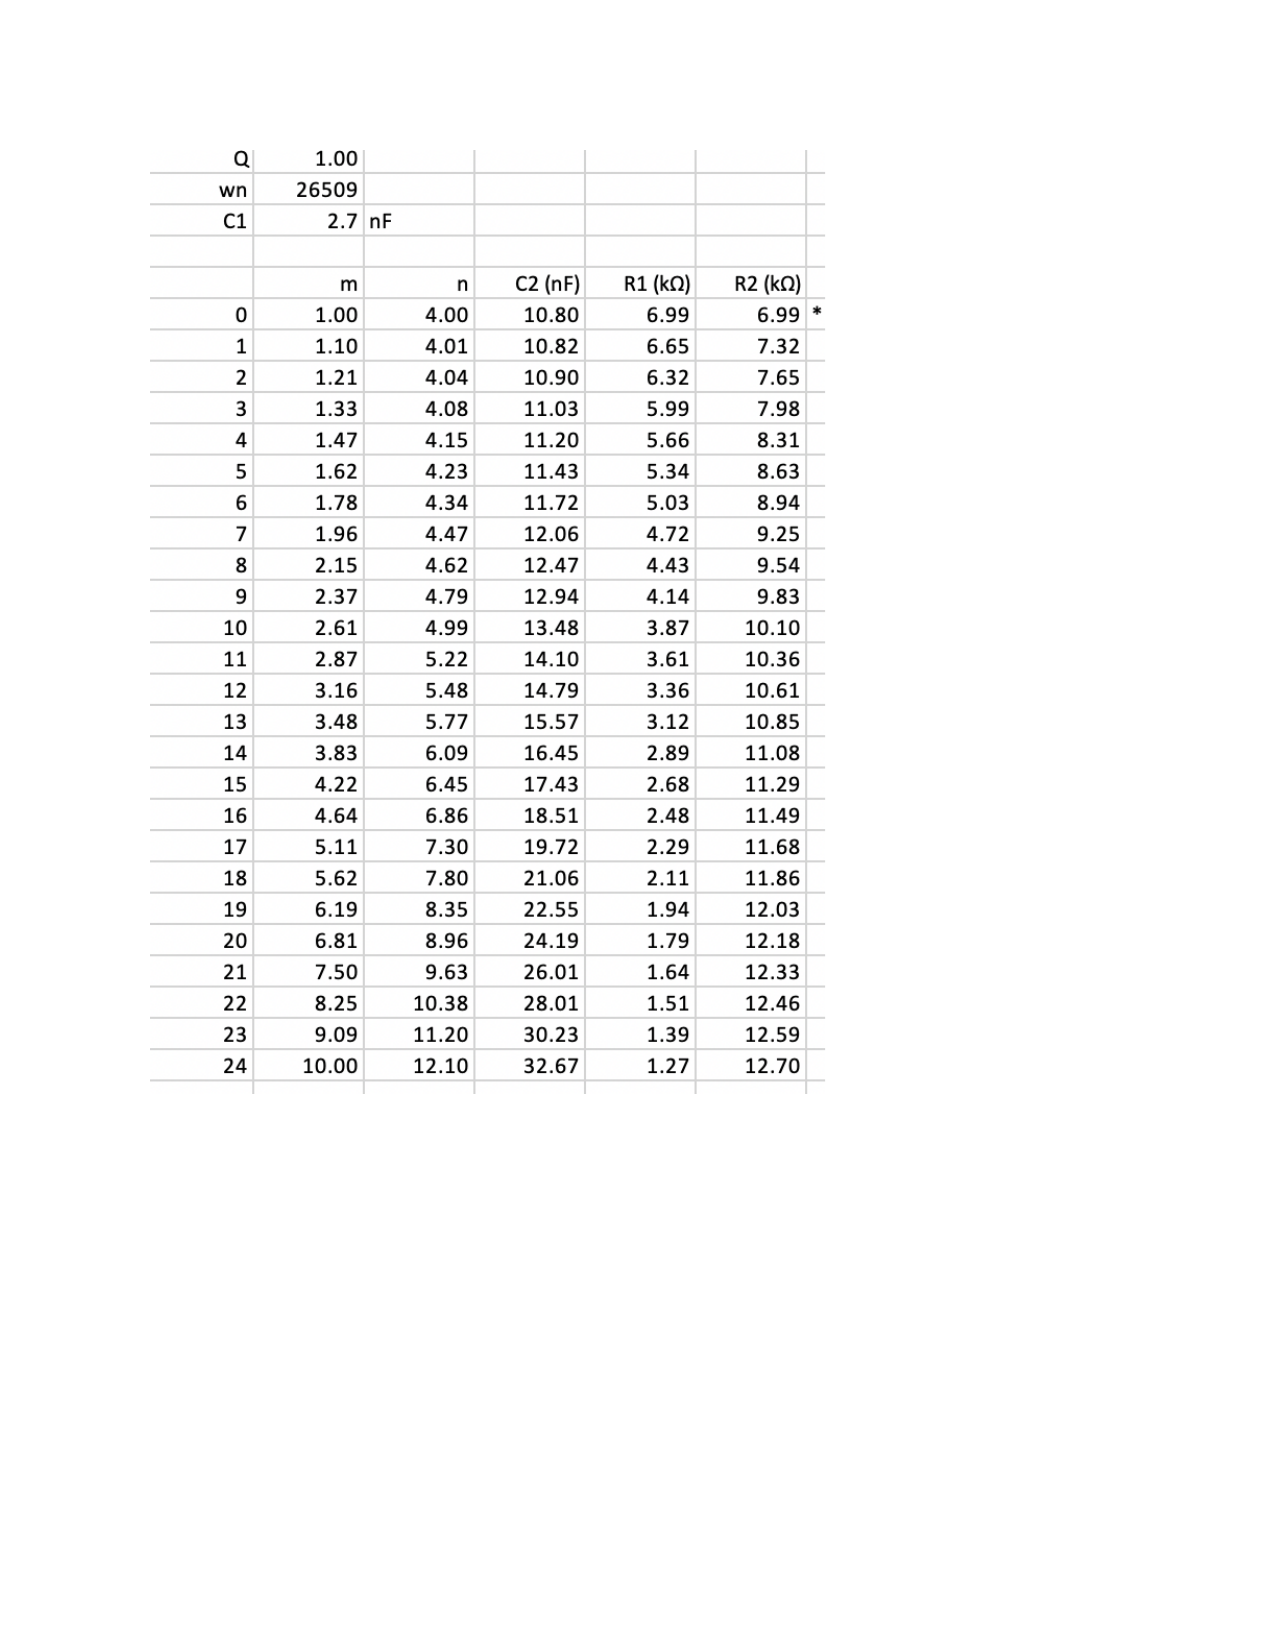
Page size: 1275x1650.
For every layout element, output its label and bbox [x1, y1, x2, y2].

picture [150, 150, 826, 1094]
